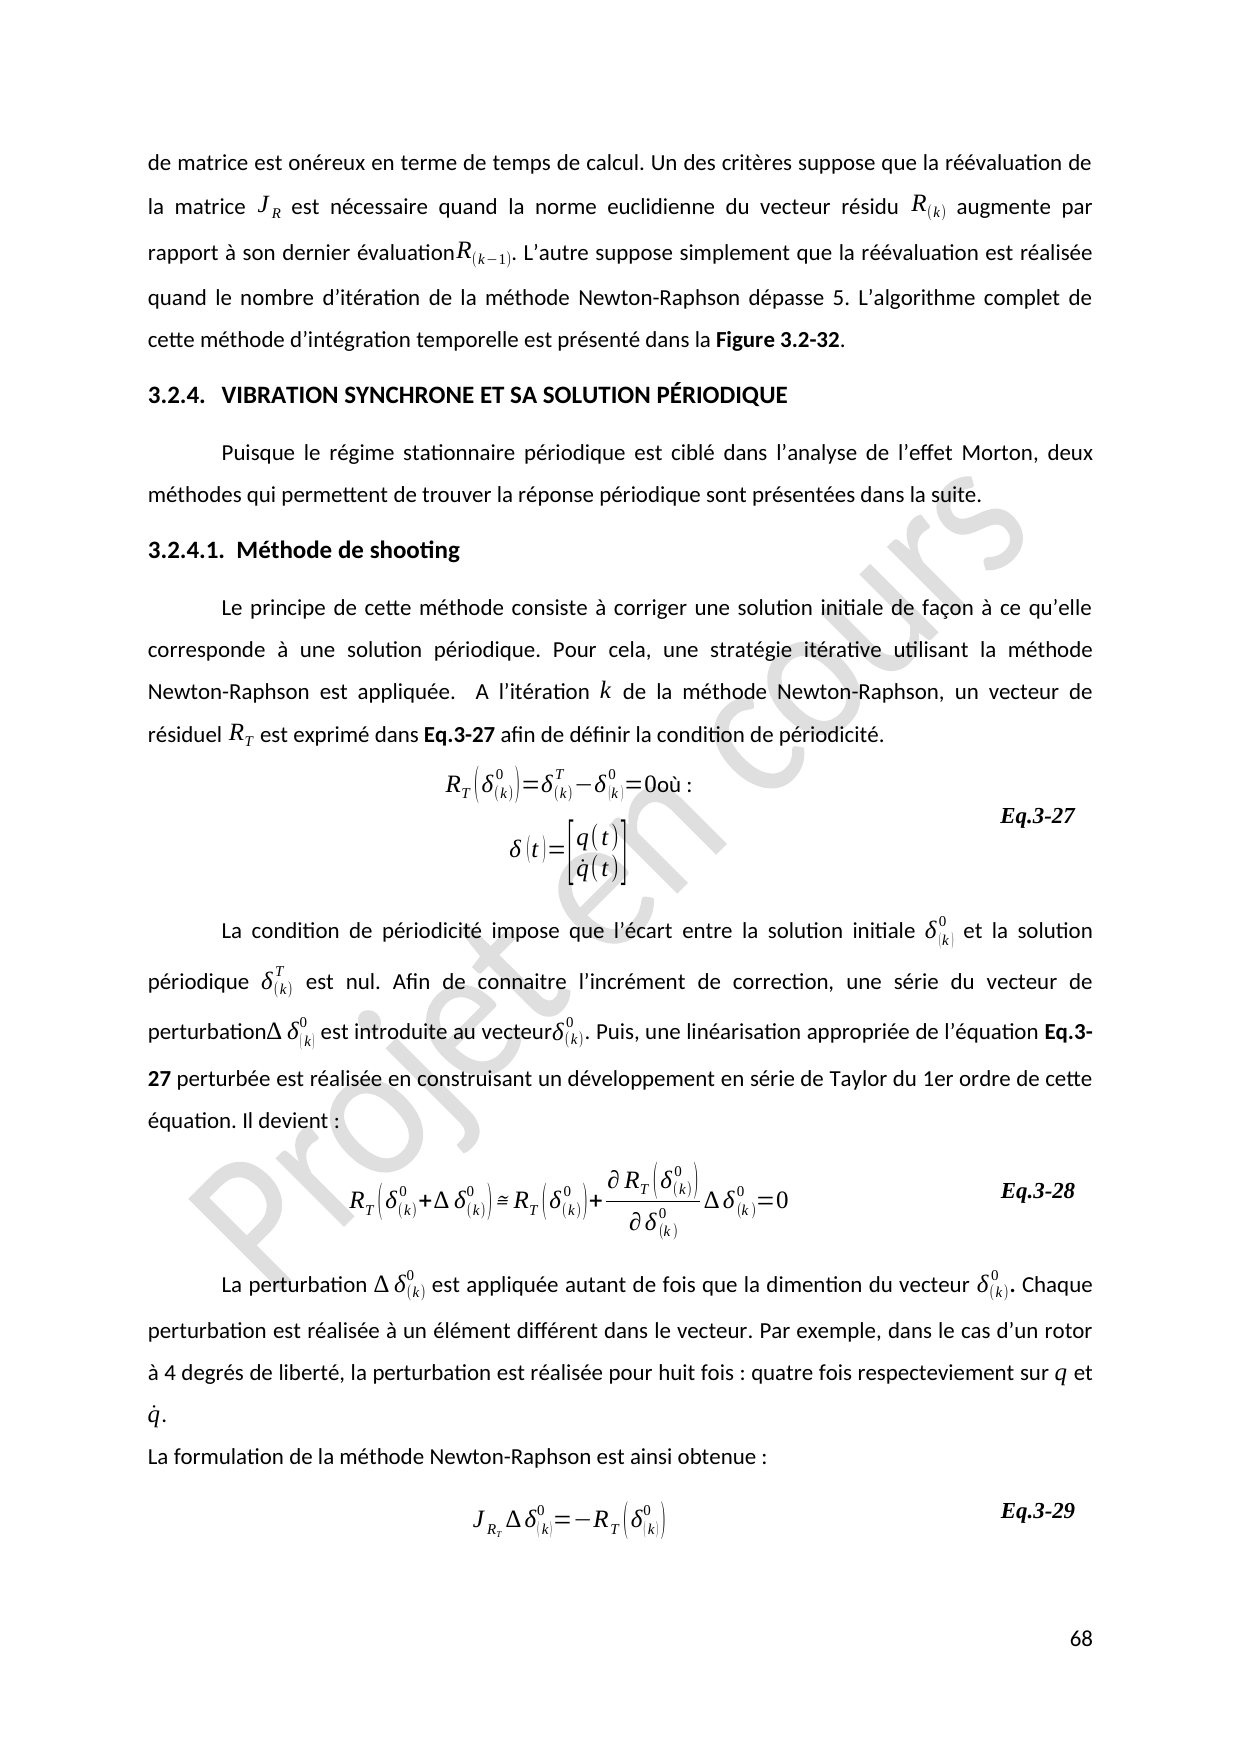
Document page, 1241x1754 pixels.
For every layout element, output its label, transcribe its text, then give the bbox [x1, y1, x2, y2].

subtitle Méthode de shooting [148, 534, 1093, 565]
text Le principe de cette méthode consiste à corriger une solution initiale de façon à ce qu’elle corresponde à une solution périodique. Pour cela, une stratégie itérative utilisant la méthode Newton-Raphson est appliquée. A l’itération de la méthode Newton-Raphson, un vecteur de résiduel est exprimé dans Eq.3-27 afin de définir la condition de périodicité. [148, 593, 1093, 750]
table_header [148, 1148, 989, 1266]
table_header [989, 1148, 1093, 1266]
table_header [989, 764, 1093, 900]
text La condition de périodicité impose que l’écart entre la solution initiale et la solution périodique est nul. Afin de connaitre l’incrément de correction, une série du vecteur de perturbation est introduite au vecteur. Puis, une linéarisation appropriée de l’équation Eq.3-27 perturbée est réalisée en construisant un développement en série de Taylor du 1er ordre de cette équation. Il devient : [148, 912, 1093, 1134]
table_header [148, 1484, 989, 1569]
text Puisque le régime stationnaire périodique est ciblé dans l’analyse de l’effet Morton, deux méthodes qui permettent de trouver la réponse périodique sont présentées dans la suite. [148, 438, 1093, 508]
subtitle Vibration synchrone et sa solution périodique [148, 379, 1093, 410]
text La formulation de la méthode Newton-Raphson est ainsi obtenue : [148, 1442, 1093, 1470]
table_header [989, 1484, 1093, 1569]
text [148, 148, 1093, 353]
table_header où : [148, 764, 989, 900]
text La perturbation est appliquée autant de fois que la dimention du vecteur . Chaque perturbation est réalisée à un élément différent dans le vecteur. Par exemple, dans le cas d’un rotor à 4 degrés de liberté, la perturbation est réalisée pour huit fois : quatre fois respecteviement sur et . [148, 1266, 1093, 1428]
